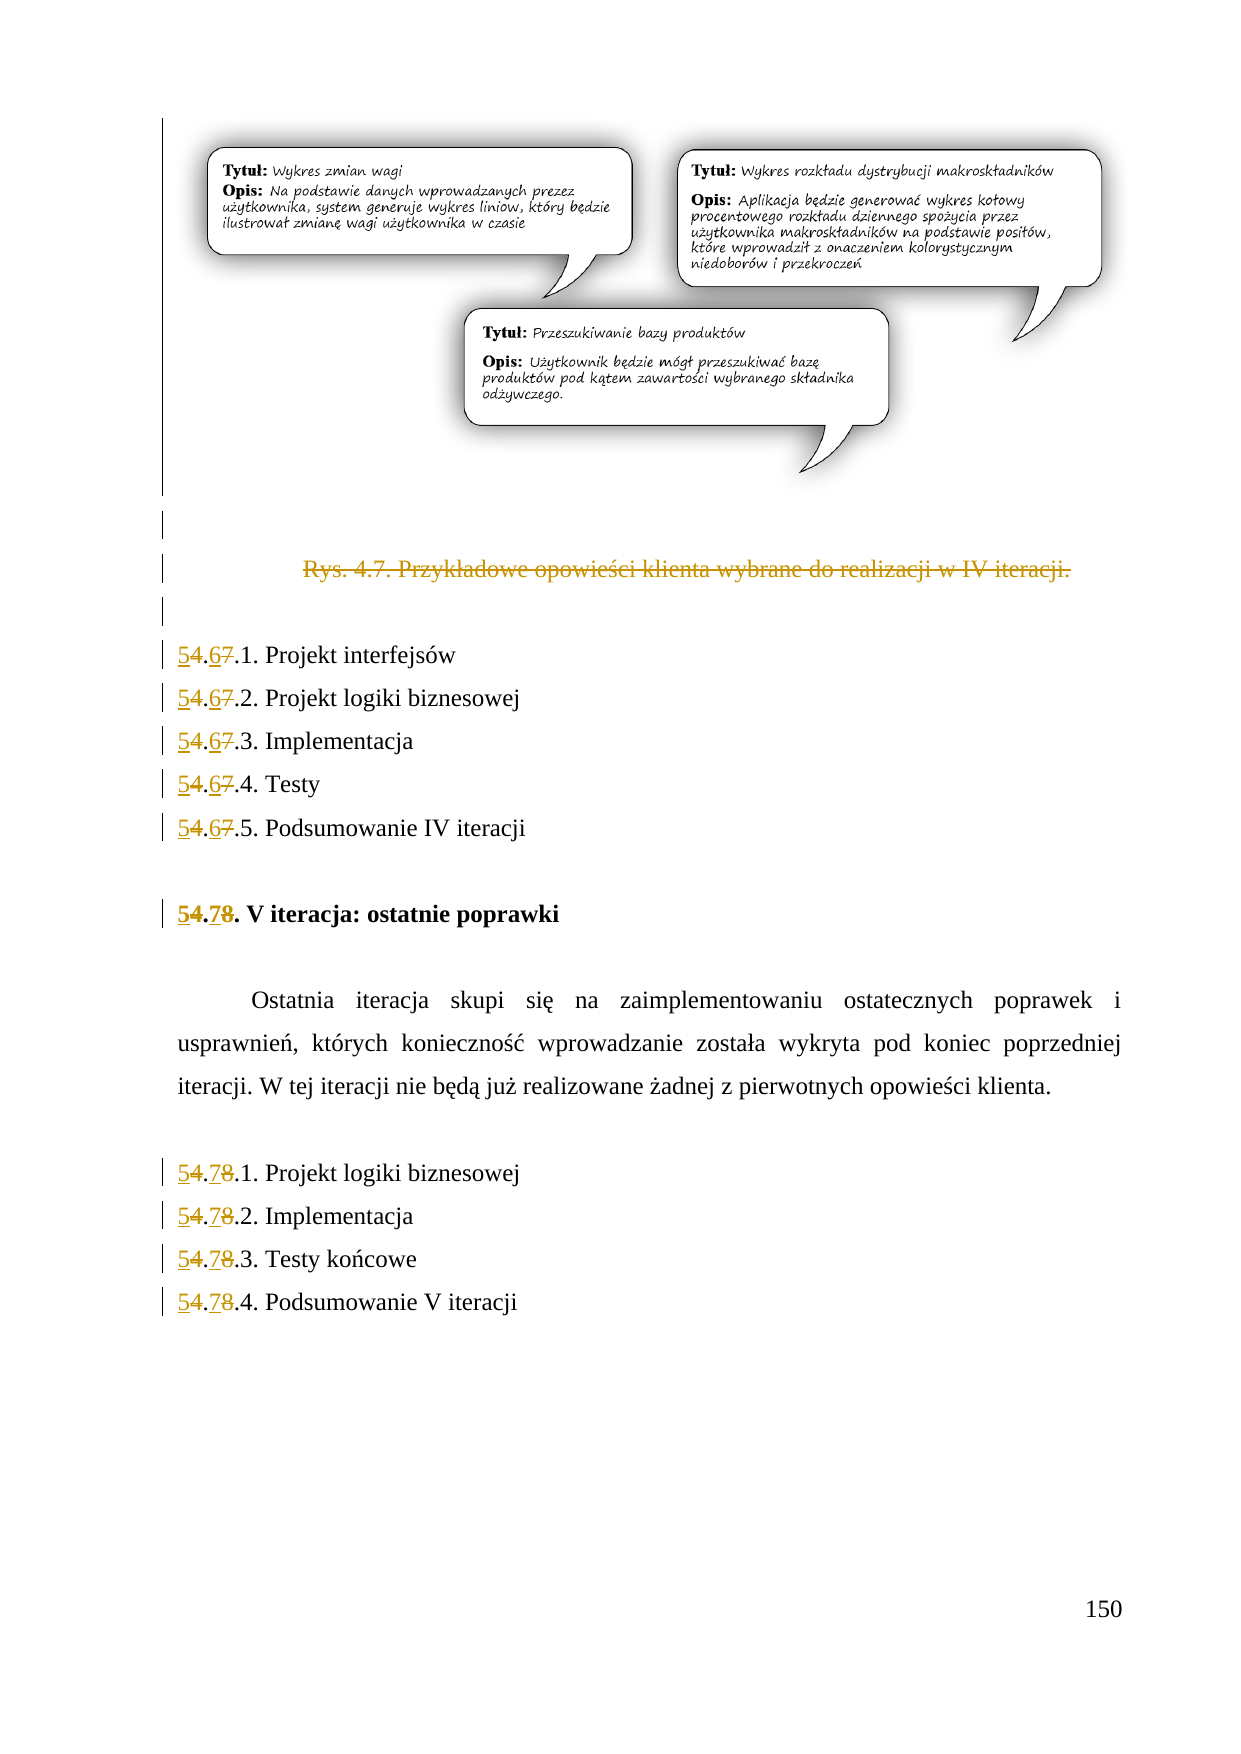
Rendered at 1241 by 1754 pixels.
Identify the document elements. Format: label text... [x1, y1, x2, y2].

subtitle ..3. Implementacja [177, 726, 1122, 755]
text ..2. Implementacja [177, 1201, 1122, 1229]
subtitle ..4. Testy [177, 769, 1122, 798]
text Ostatnia iteracja skupi się na zaimplementowaniu ostatecznych poprawek i usprawnień, których konieczność wprowadzanie została wykryta pod koniec poprzedniej iteracji. W tej iteracji nie będą już realizowane żadnej z pierwotnych opowieści klienta. [177, 985, 1122, 1100]
subtitle .. V iteracja: ostatnie poprawki [177, 899, 1122, 928]
text ..4. Podsumowanie V iteracji [177, 1287, 1122, 1316]
text ..1. Projekt logiki biznesowej [177, 1158, 1122, 1186]
subtitle ..2. Projekt logiki biznesowej [177, 683, 1122, 712]
subtitle ..1. Projekt interfejsów [177, 640, 1122, 669]
text ..3. Testy końcowe [177, 1244, 1122, 1273]
picture [199, 139, 1110, 481]
subtitle ..5. Podsumowanie IV iteracji [177, 813, 1122, 841]
